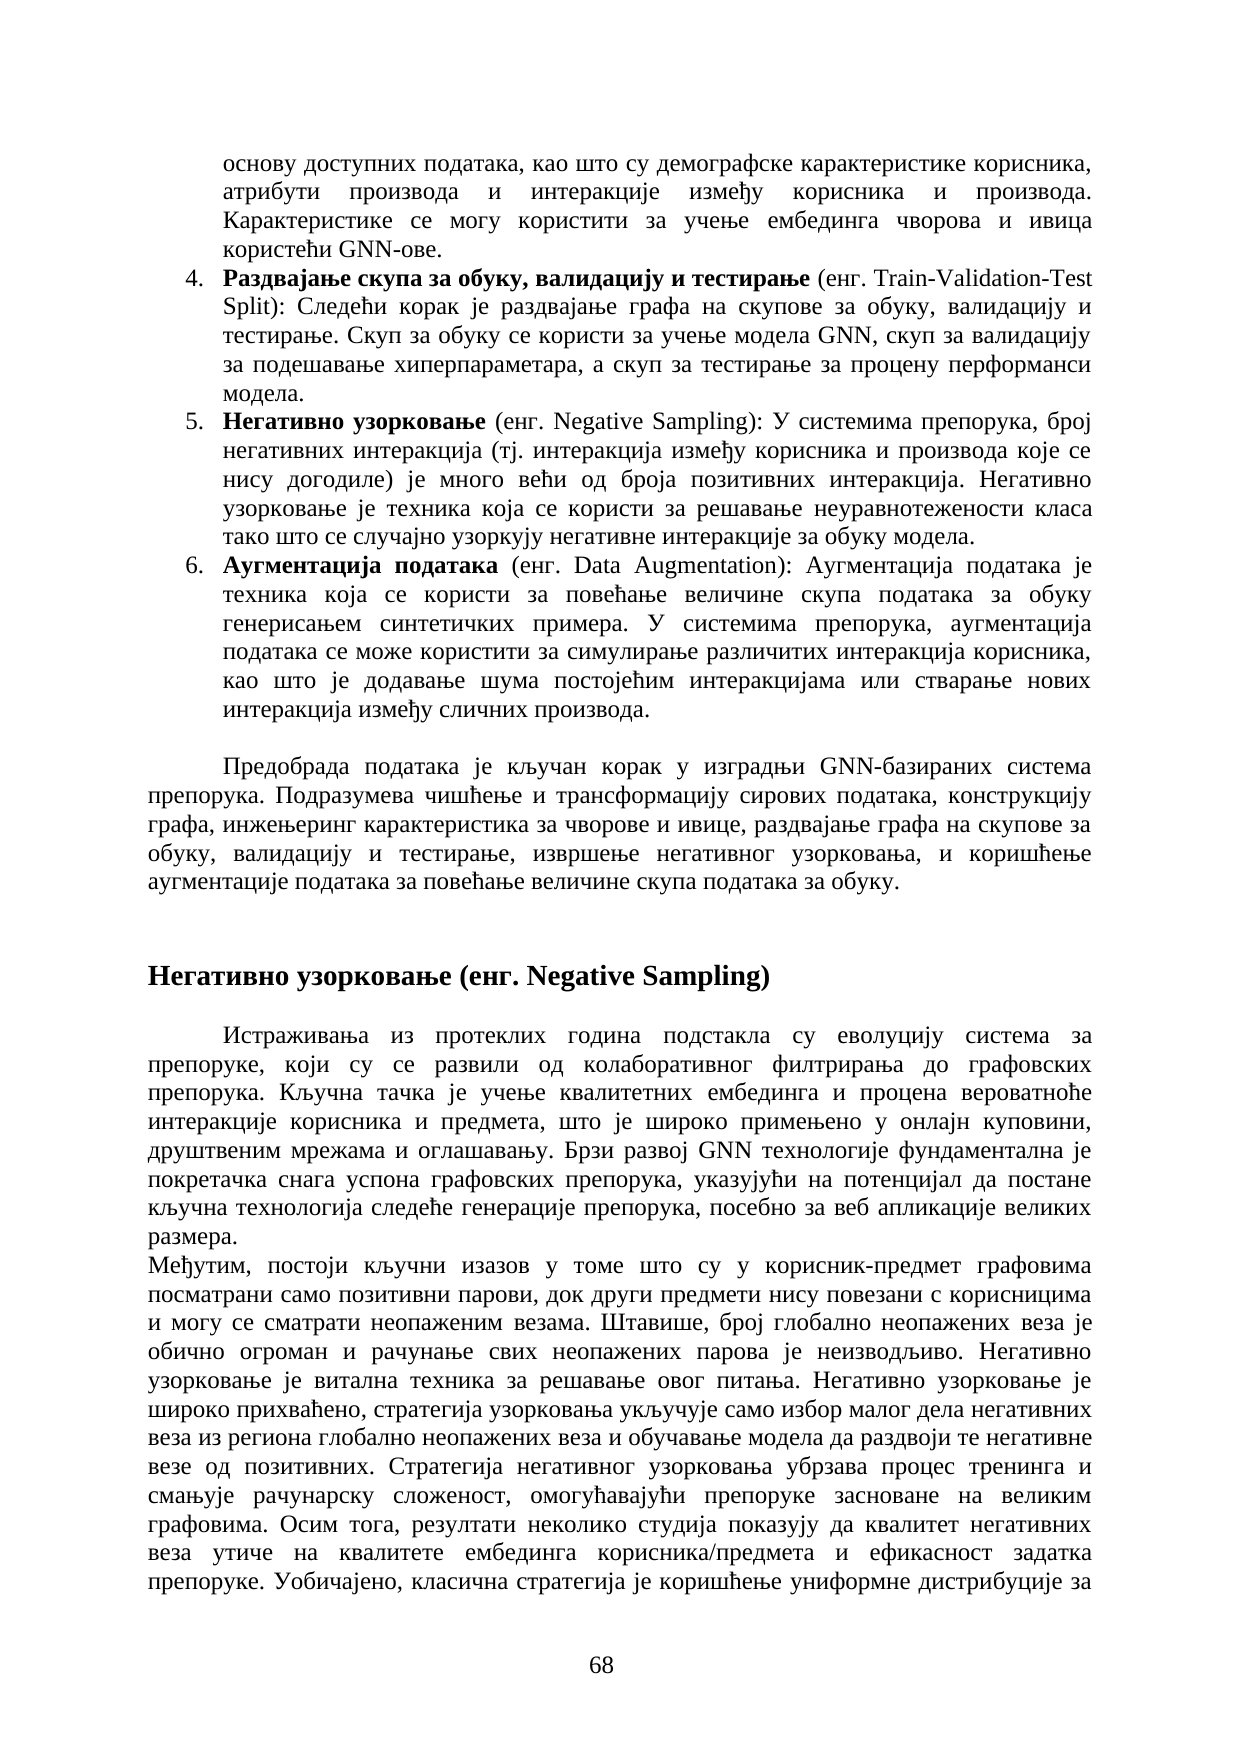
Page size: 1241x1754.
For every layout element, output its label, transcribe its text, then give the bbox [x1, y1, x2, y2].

text Истраживања из протеклих година подстакла су еволуцију система за препоруке, који су се развили од колаборативног филтрирања до графовских препорука. Кључна тачка је учење квалитетних ембединга и процена вероватноће интеракције корисника и предмета, што је широко примењено у онлајн куповини, друштвеним мрежама и оглашавању. Брзи развој GNN технологије фундаментална је покретачка снага успона графовских препорука, указујући на потенцијал да постане кључна технологија следеће генерације препорука, посебно за веб апликације великих размера. [148, 1020, 1092, 1250]
text Предобрада података је кључан корак у изградњи GNN-базираних система препорука. Подразумева чишћење и трансформацију сирових података, конструкцију графа, инжењеринг карактеристика за чворове и ивице, раздвајање графа на скупове за обуку, валидацију и тестирање, извршење негативног узорковања, и коришћење аугментације података за повећање величине скупа података за обуку. [148, 751, 1092, 895]
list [185, 148, 1092, 263]
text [148, 1250, 1092, 1595]
list Аугментација података (енг. Data Augmentation): Аугментација података је техника која се користи за повећање величине скупа података за обуку генерисањем синтетичких примера. У системима препорука, аугментација података се може користити за симулирање различитих интеракција корисника, као што је додавање шума постојећим интеракцијама или стварање нових интеракција између сличних производа. [185, 550, 1092, 723]
list Раздвајање скупа за обуку, валидацију и тестирање (енг. Train-Validation-Test Split): Следећи корак је раздвајање графа на скупове за обуку, валидацију и тестирање. Скуп за обуку се користи за учење модела GNN, скуп за валидацију за подешавање хиперпараметара, а скуп за тестирање за процену перформанси модела. [185, 263, 1092, 406]
subtitle Негативно узорковање (енг. Negative Sampling) [148, 958, 1092, 991]
list Негативно узорковање (енг. Negative Sampling): У системима препорука, број негативних интеракција (тј. интеракција између корисника и производа које се нису догодиле) је много већи од броја позитивних интеракција. Негативно узорковање је техника која се користи за решавање неуравнотежености класа тако што се случајно узоркују негативне интеракције за обуку модела. [185, 406, 1092, 550]
